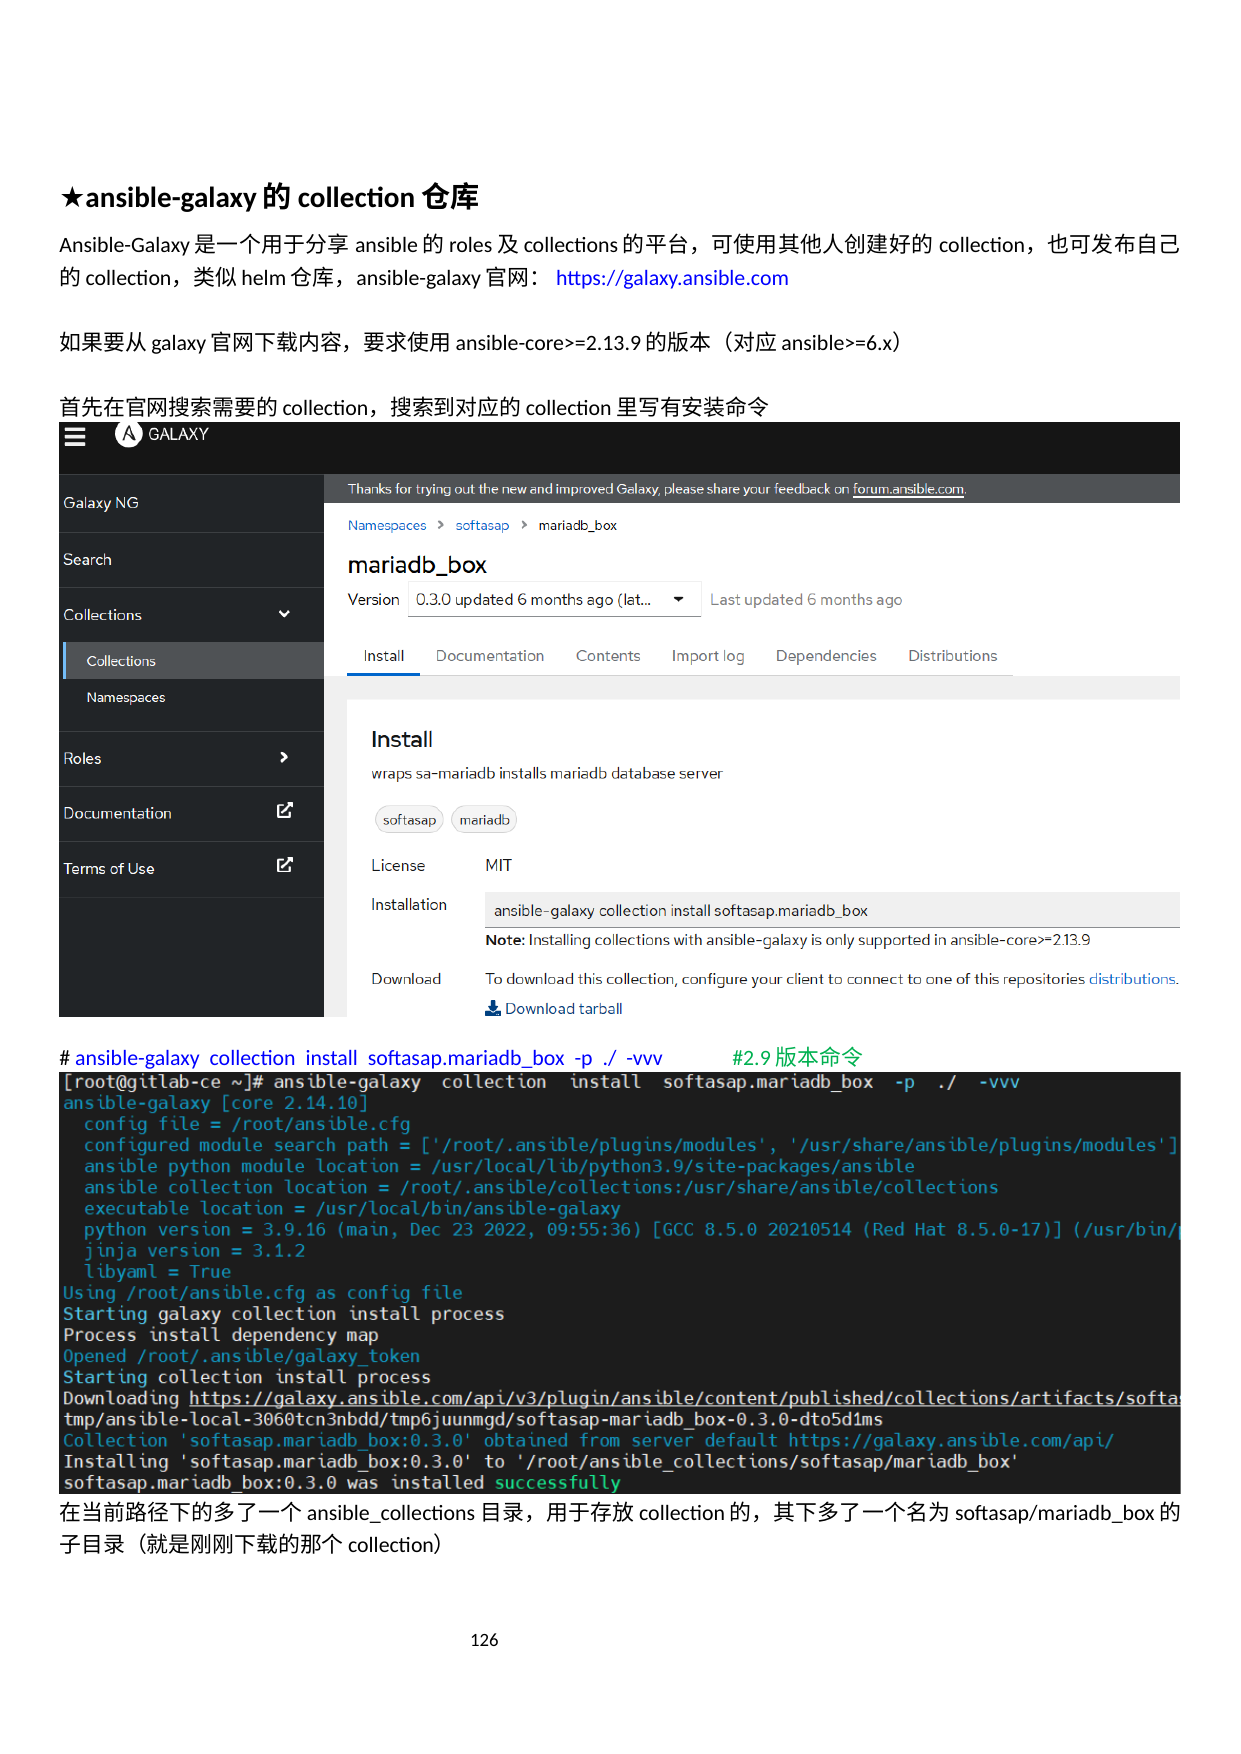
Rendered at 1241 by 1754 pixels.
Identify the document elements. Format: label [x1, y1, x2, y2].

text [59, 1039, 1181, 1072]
picture [59, 422, 1180, 1017]
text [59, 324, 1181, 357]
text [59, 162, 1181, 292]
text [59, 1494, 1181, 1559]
picture [59, 1072, 1181, 1494]
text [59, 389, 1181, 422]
